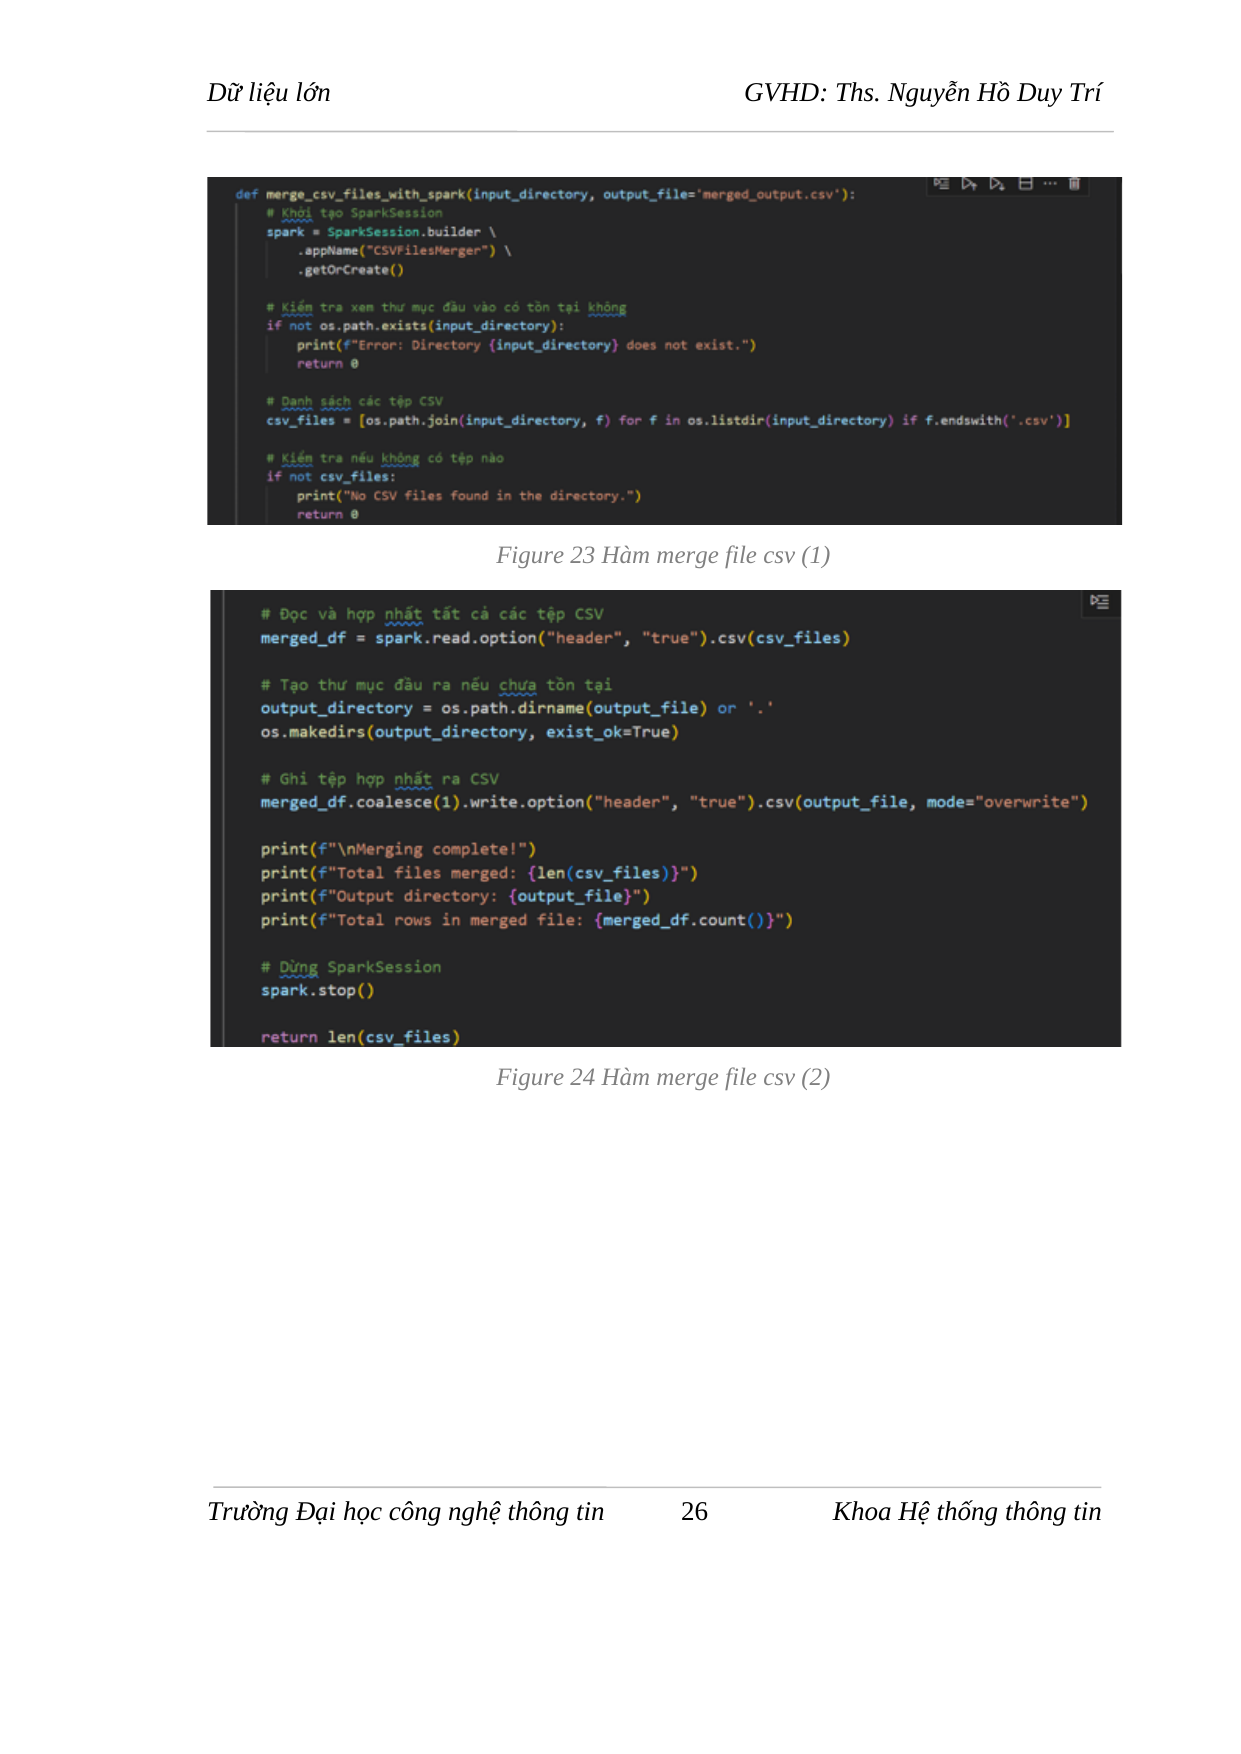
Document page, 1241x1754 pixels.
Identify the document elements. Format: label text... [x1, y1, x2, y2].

picture [206, 177, 1123, 525]
text Figure 24 Hàm merge file csv (2) [207, 1062, 1122, 1090]
picture [206, 590, 1123, 1047]
text Figure 23 Hàm merge file csv (1) [207, 540, 1122, 569]
